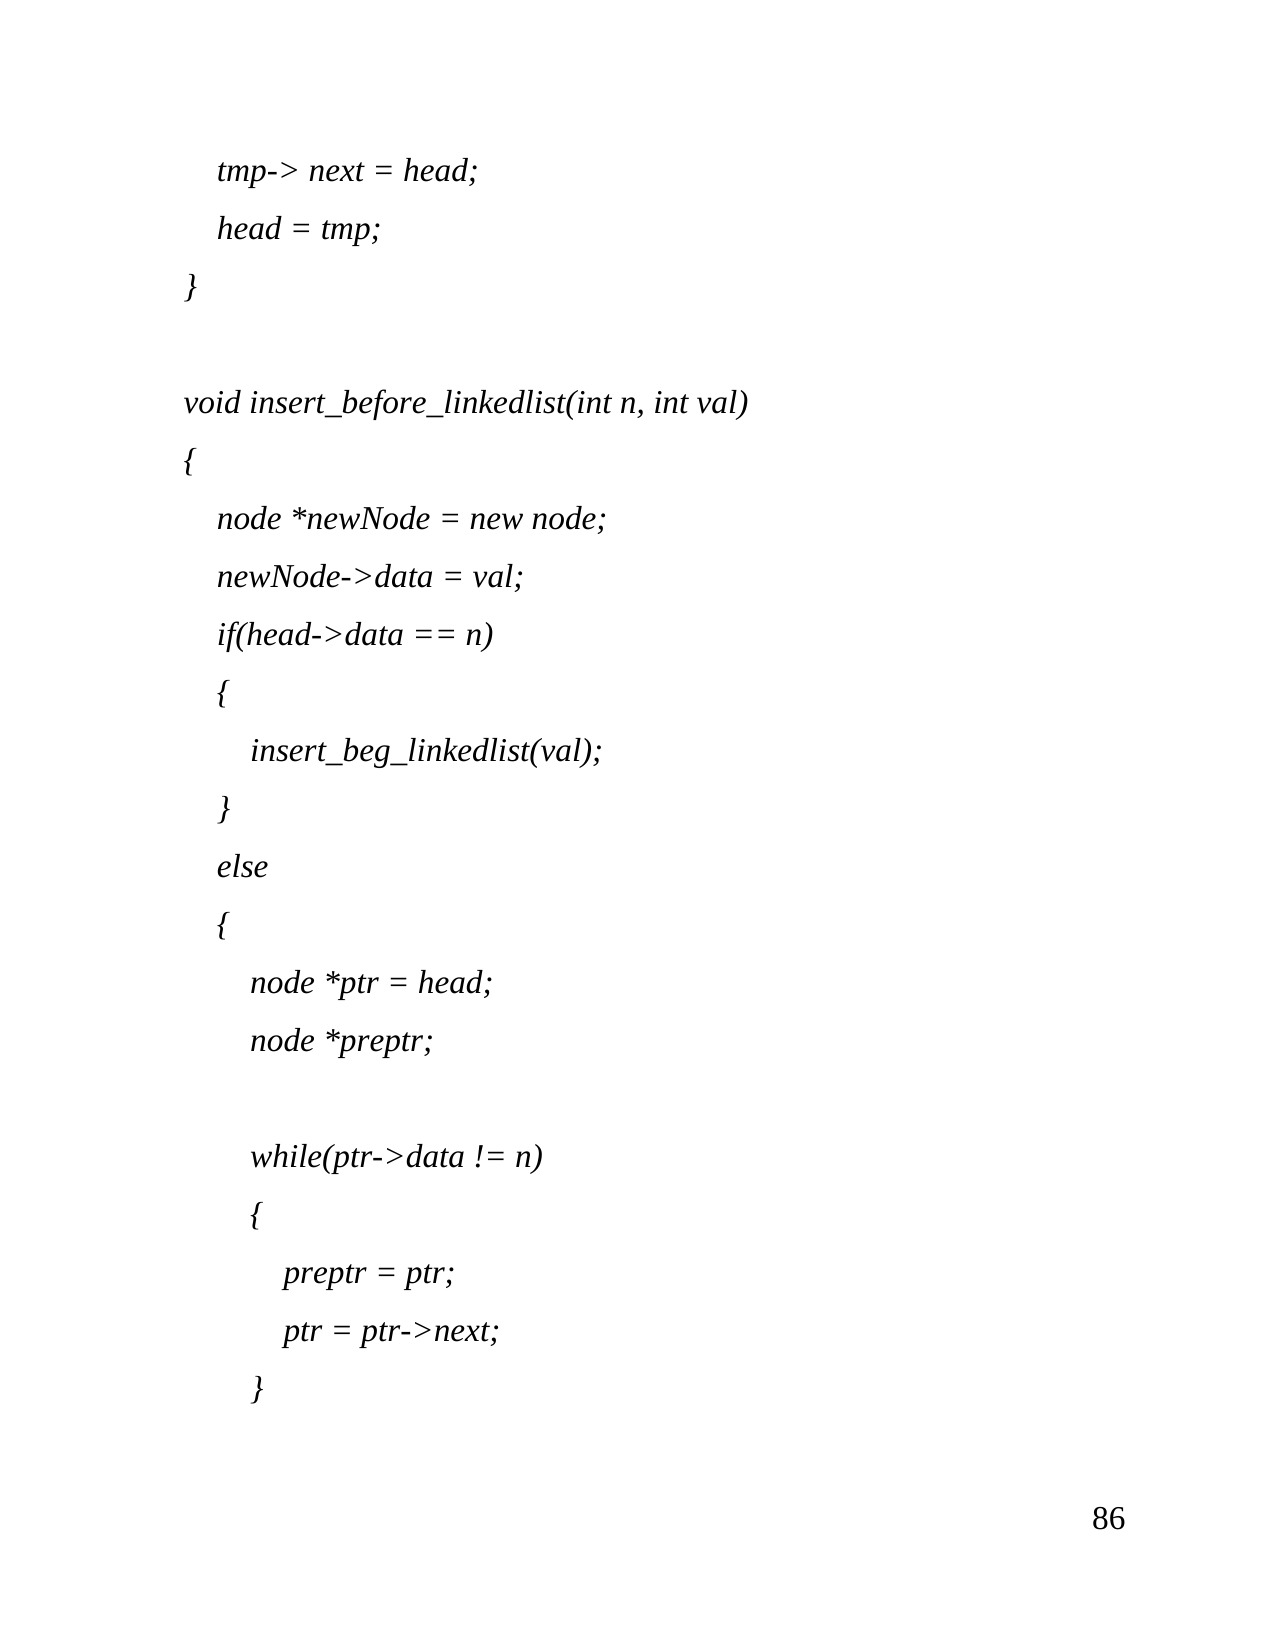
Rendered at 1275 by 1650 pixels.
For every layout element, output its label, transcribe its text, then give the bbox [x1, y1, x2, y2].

text } [150, 1368, 1125, 1407]
text } [150, 788, 1125, 827]
text newNode->data = val; [150, 556, 1125, 594]
text else [150, 846, 1125, 884]
text node *ptr = head; [150, 962, 1125, 1001]
text { [150, 904, 1125, 943]
text head = tmp; [150, 208, 1125, 246]
text tmp-> next = head; [150, 150, 1125, 188]
text } [150, 266, 1125, 304]
text if(head->data == n) [150, 614, 1125, 652]
text { [150, 672, 1125, 711]
text preptr = ptr; [150, 1252, 1125, 1291]
text { [150, 440, 1125, 478]
text node *preptr; [150, 1020, 1125, 1059]
text insert_beg_linkedlist(val); [150, 730, 1125, 768]
text node *newNode = new node; [150, 498, 1125, 536]
text void insert_before_linkedlist(int n, int val) [150, 382, 1125, 420]
text { [150, 1194, 1125, 1233]
text while(ptr->data != n) [150, 1136, 1125, 1175]
text ptr = ptr->next; [150, 1310, 1125, 1349]
